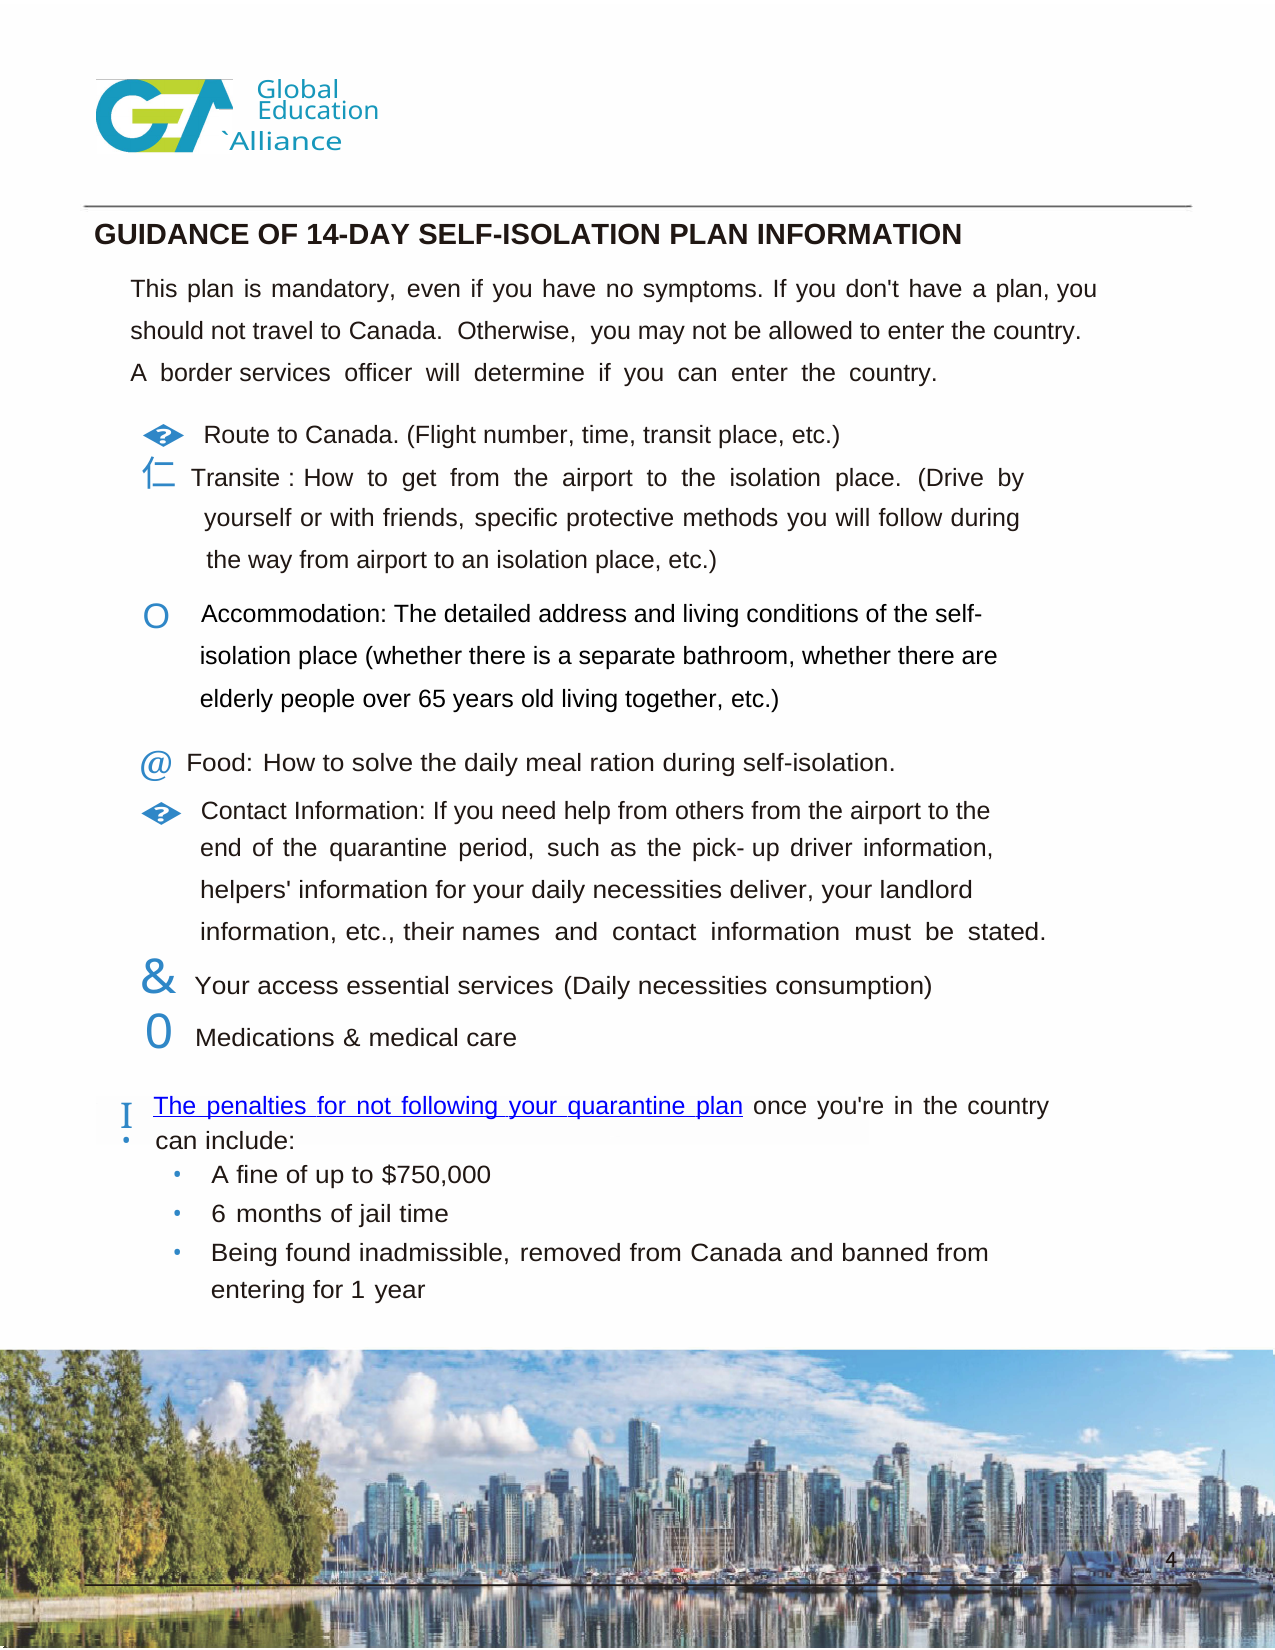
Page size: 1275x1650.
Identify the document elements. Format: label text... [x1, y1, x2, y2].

list A fine of up to $750,000 [172, 1157, 1175, 1191]
subtitle GUIDANCE OF 14-DAY SELF-ISOLATION PLAN INFORMATION [94, 217, 1175, 251]
list Being found inadmissible, removed from Canada and banned from entering for 1 year [172, 1235, 993, 1304]
text � Route to Canada. (Flight number, time, transit place, etc.) [141, 413, 1175, 451]
text This plan is mandatory, even if you have no symptoms. If you don't have a plan, you should not travel to Canada. Otherwise, you may not be allowed to enter the country. A border services officer will determine if you can enter the country. [130, 274, 1099, 387]
text & Your access essential services (Daily necessities consumption) [139, 959, 1175, 1003]
text � Contact Information: If you need help from others from the airport to the [139, 795, 1175, 829]
text `Alliance [220, 126, 1175, 157]
text Global Education [256, 79, 464, 126]
list 6 months of jail time [172, 1196, 1175, 1230]
text I The penalties for not following your quarantine plan once you're in the country [120, 1082, 1175, 1122]
list can include: [121, 1122, 1175, 1156]
text 仁 Transite : How to get from the airport to the isolation place. (Drive by [141, 451, 1175, 495]
picture [0, 4, 1275, 1648]
text 0 Medications & medical care [144, 1003, 1175, 1057]
text O Accommodation: The detailed address and living conditions of the self- isolation place (whether there is a separate bathroom, whether there are elderly people over 65 years old living together, etc.) [142, 589, 999, 716]
text @ Food: How to solve the daily meal ration during self-isolation. [138, 733, 1175, 787]
text end of the quarantine period, such as the pick- up driver information, helpers' information for your daily necessities deliver, your landlord information, etc., their names and contact information must be stated. [200, 833, 1072, 946]
text yourself or with friends, specific protective methods you will follow during the way from airport to an isolation place, etc.) [204, 502, 1028, 574]
